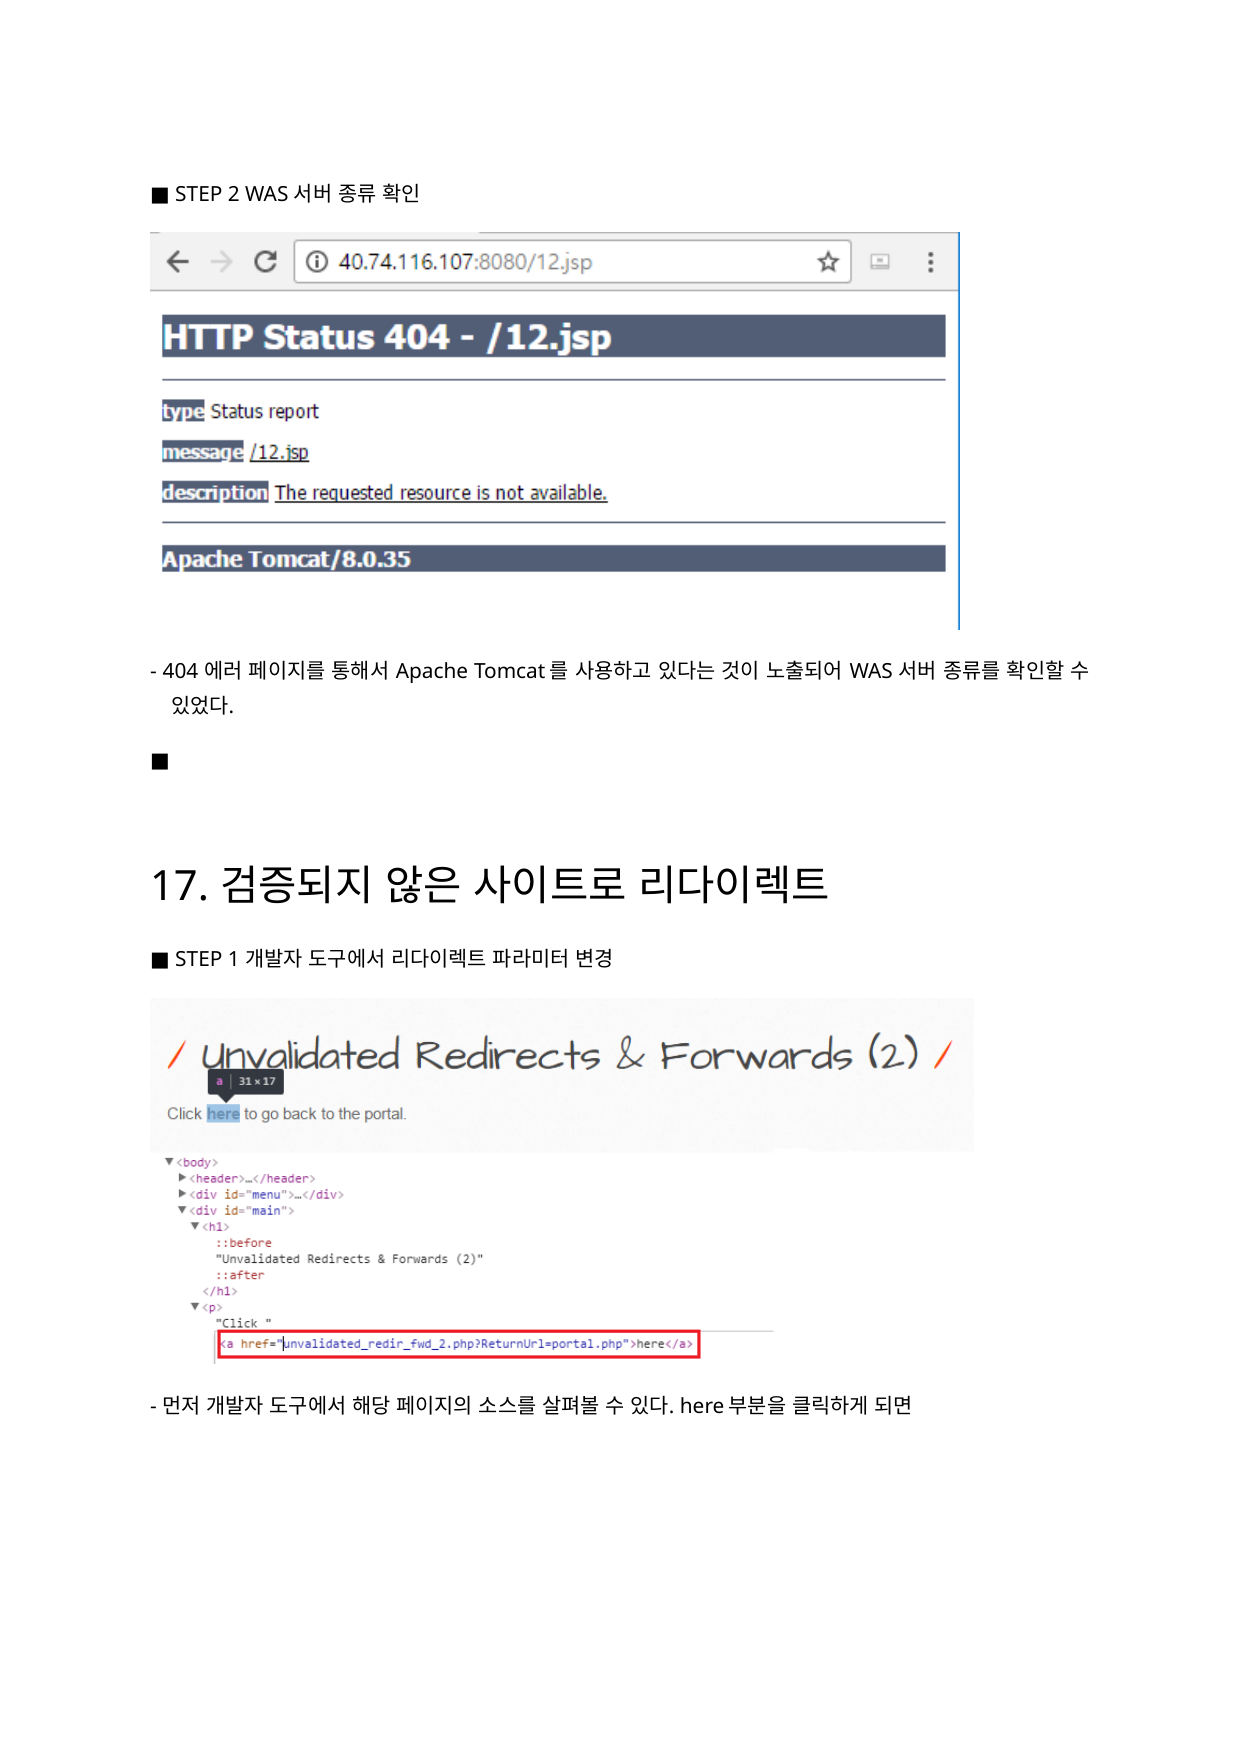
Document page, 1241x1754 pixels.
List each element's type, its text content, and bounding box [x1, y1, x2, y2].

picture [150, 232, 960, 630]
subtitle ■ STEP 2 WAS 서버 종류 확인 [150, 177, 1090, 207]
subtitle 17. 검증되지 않은 사이트로 리다이렉트 [150, 852, 1090, 913]
text - 먼저 개발자 도구에서 해당 페이지의 소스를 살펴볼 수 있다. here부분을 클릭하게 되면 [150, 1389, 1090, 1419]
subtitle ■ STEP 1 개발자 도구에서 리다이렉트 파라미터 변경 [150, 942, 1090, 973]
subtitle ■ [150, 745, 1090, 774]
picture [150, 998, 993, 1364]
text - 404 에러 페이지를 통해서 Apache Tomcat를 사용하고 있다는 것이 노출되어 WAS 서버 종류를 확인할 수 있었다. [150, 655, 1090, 720]
